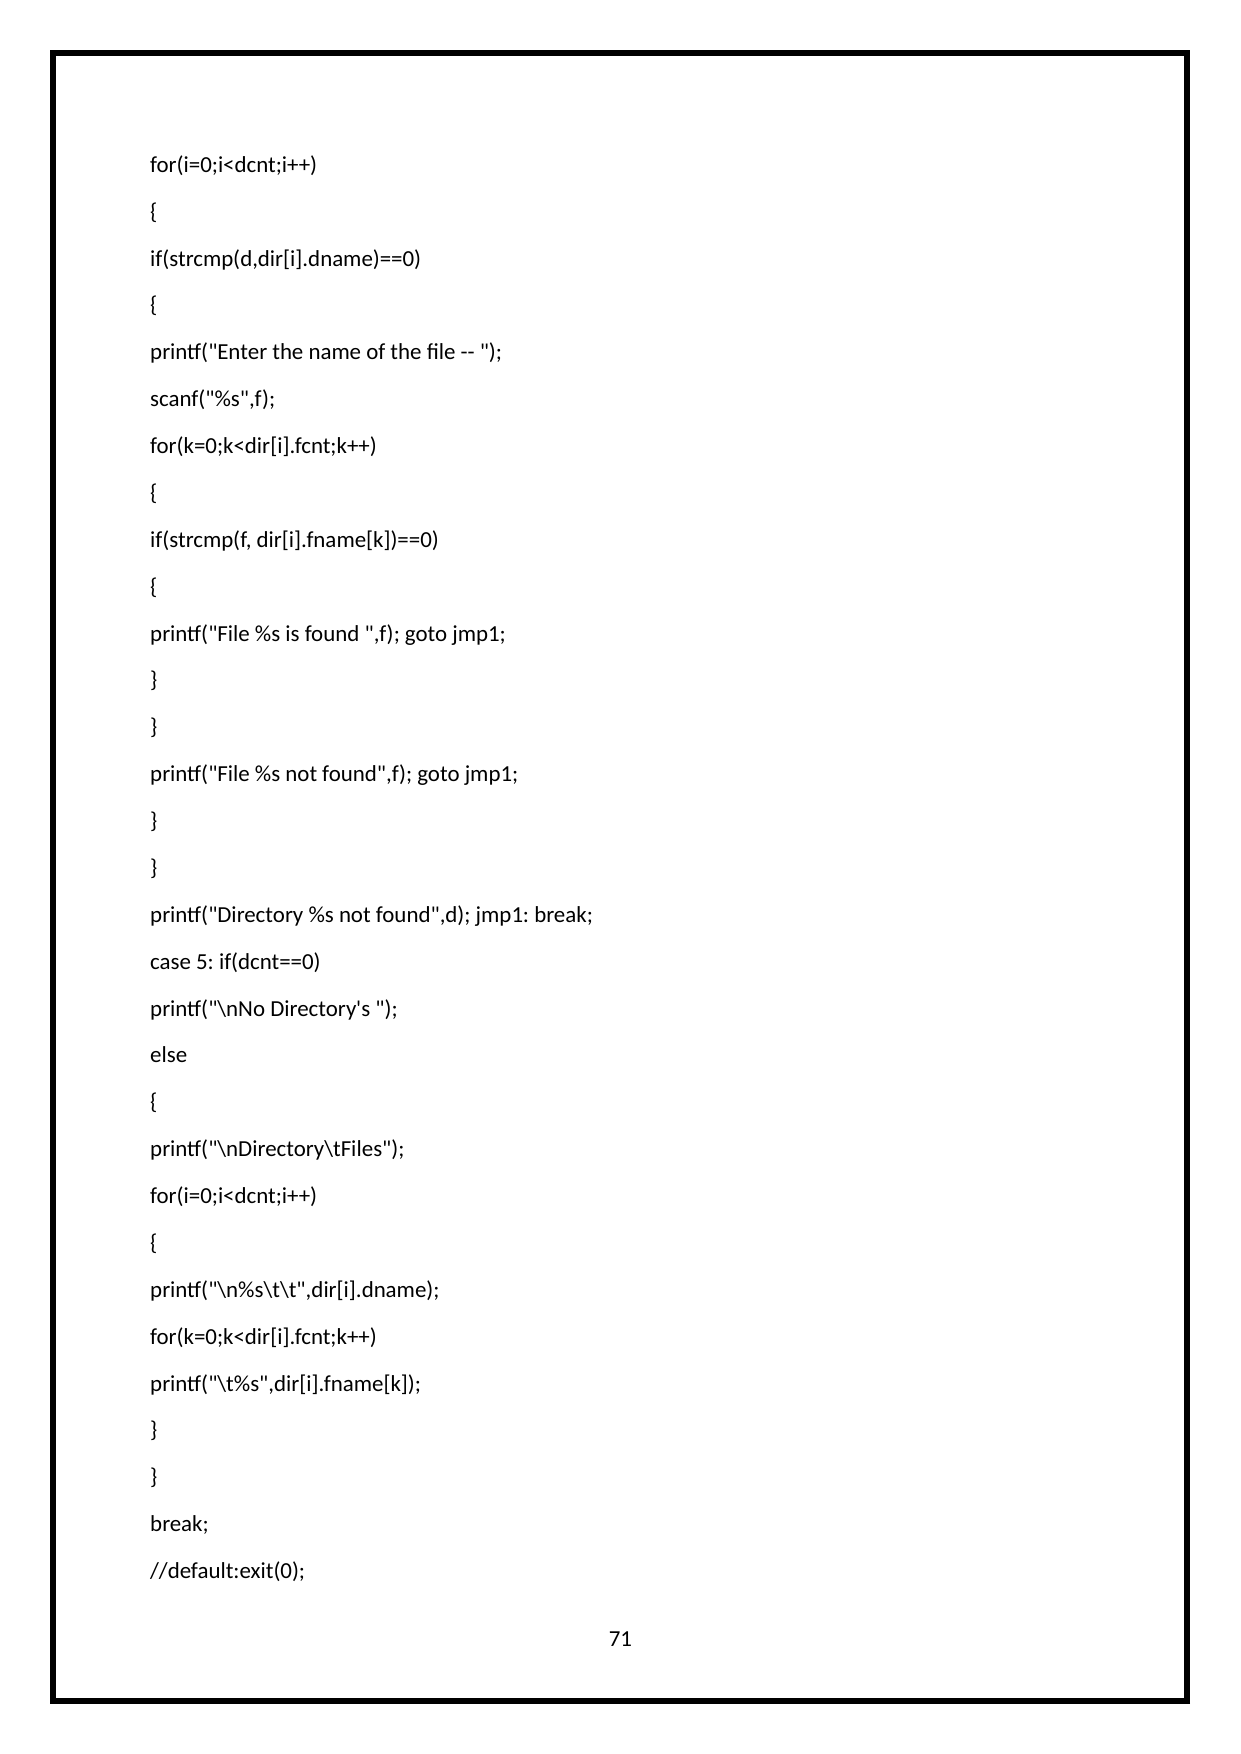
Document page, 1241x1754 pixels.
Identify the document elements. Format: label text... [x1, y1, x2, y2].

text else [150, 1041, 1090, 1069]
text for(k=0;k<dir[i].fcnt;k++) [150, 1322, 1090, 1350]
text { [150, 1087, 1090, 1116]
text break; [150, 1509, 1090, 1537]
text } [150, 853, 1090, 881]
text } [150, 712, 1090, 741]
text printf("Enter the name of the file -- "); [150, 337, 1090, 366]
text printf("\nDirectory\tFiles"); [150, 1134, 1090, 1162]
text if(strcmp(f, dir[i].fname[k])==0) [150, 525, 1090, 553]
text case 5: if(dcnt==0) [150, 947, 1090, 975]
text { [150, 1228, 1090, 1256]
text if(strcmp(d,dir[i].dname)==0) [150, 244, 1090, 272]
text printf("\n%s\t\t",dir[i].dname); [150, 1275, 1090, 1303]
text } [150, 666, 1090, 694]
text } [150, 1416, 1090, 1444]
text } [150, 806, 1090, 834]
text for(i=0;i<dcnt;i++) [150, 1181, 1090, 1209]
text printf("\nNo Directory's "); [150, 994, 1090, 1022]
text for(k=0;k<dir[i].fcnt;k++) [150, 431, 1090, 459]
text { [150, 197, 1090, 225]
text //default:exit(0); [150, 1556, 1090, 1584]
text printf("\t%s",dir[i].fname[k]); [150, 1369, 1090, 1397]
text scanf("%s",f); [150, 384, 1090, 412]
text { [150, 291, 1090, 319]
text } [150, 1462, 1090, 1491]
text for(i=0;i<dcnt;i++) [150, 150, 1090, 178]
text printf("File %s not found",f); goto jmp1; [150, 759, 1090, 787]
text { [150, 478, 1090, 506]
text printf("Directory %s not found",d); jmp1: break; [150, 900, 1090, 928]
text printf("File %s is found ",f); goto jmp1; [150, 619, 1090, 647]
text { [150, 572, 1090, 600]
